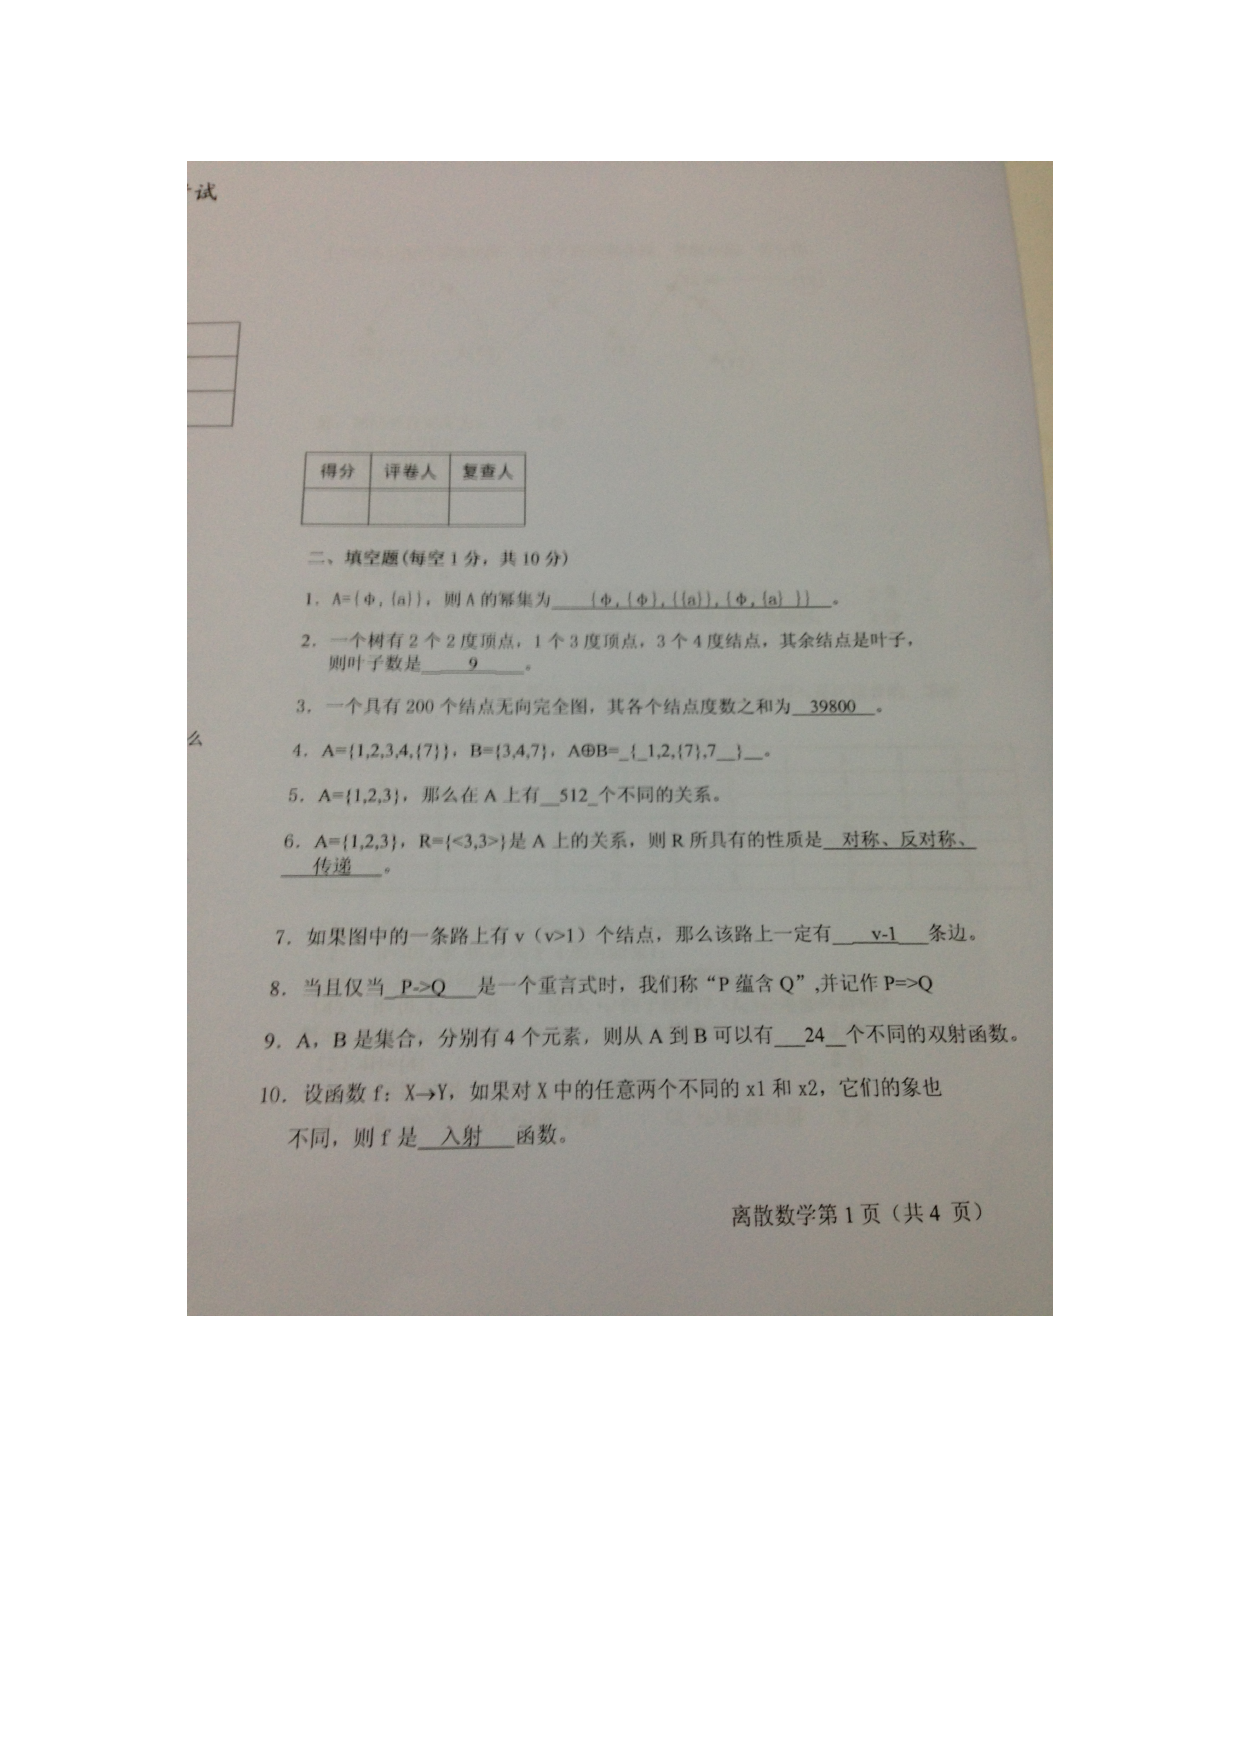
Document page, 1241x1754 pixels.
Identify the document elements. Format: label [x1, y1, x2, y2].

picture [187, 161, 1053, 1316]
